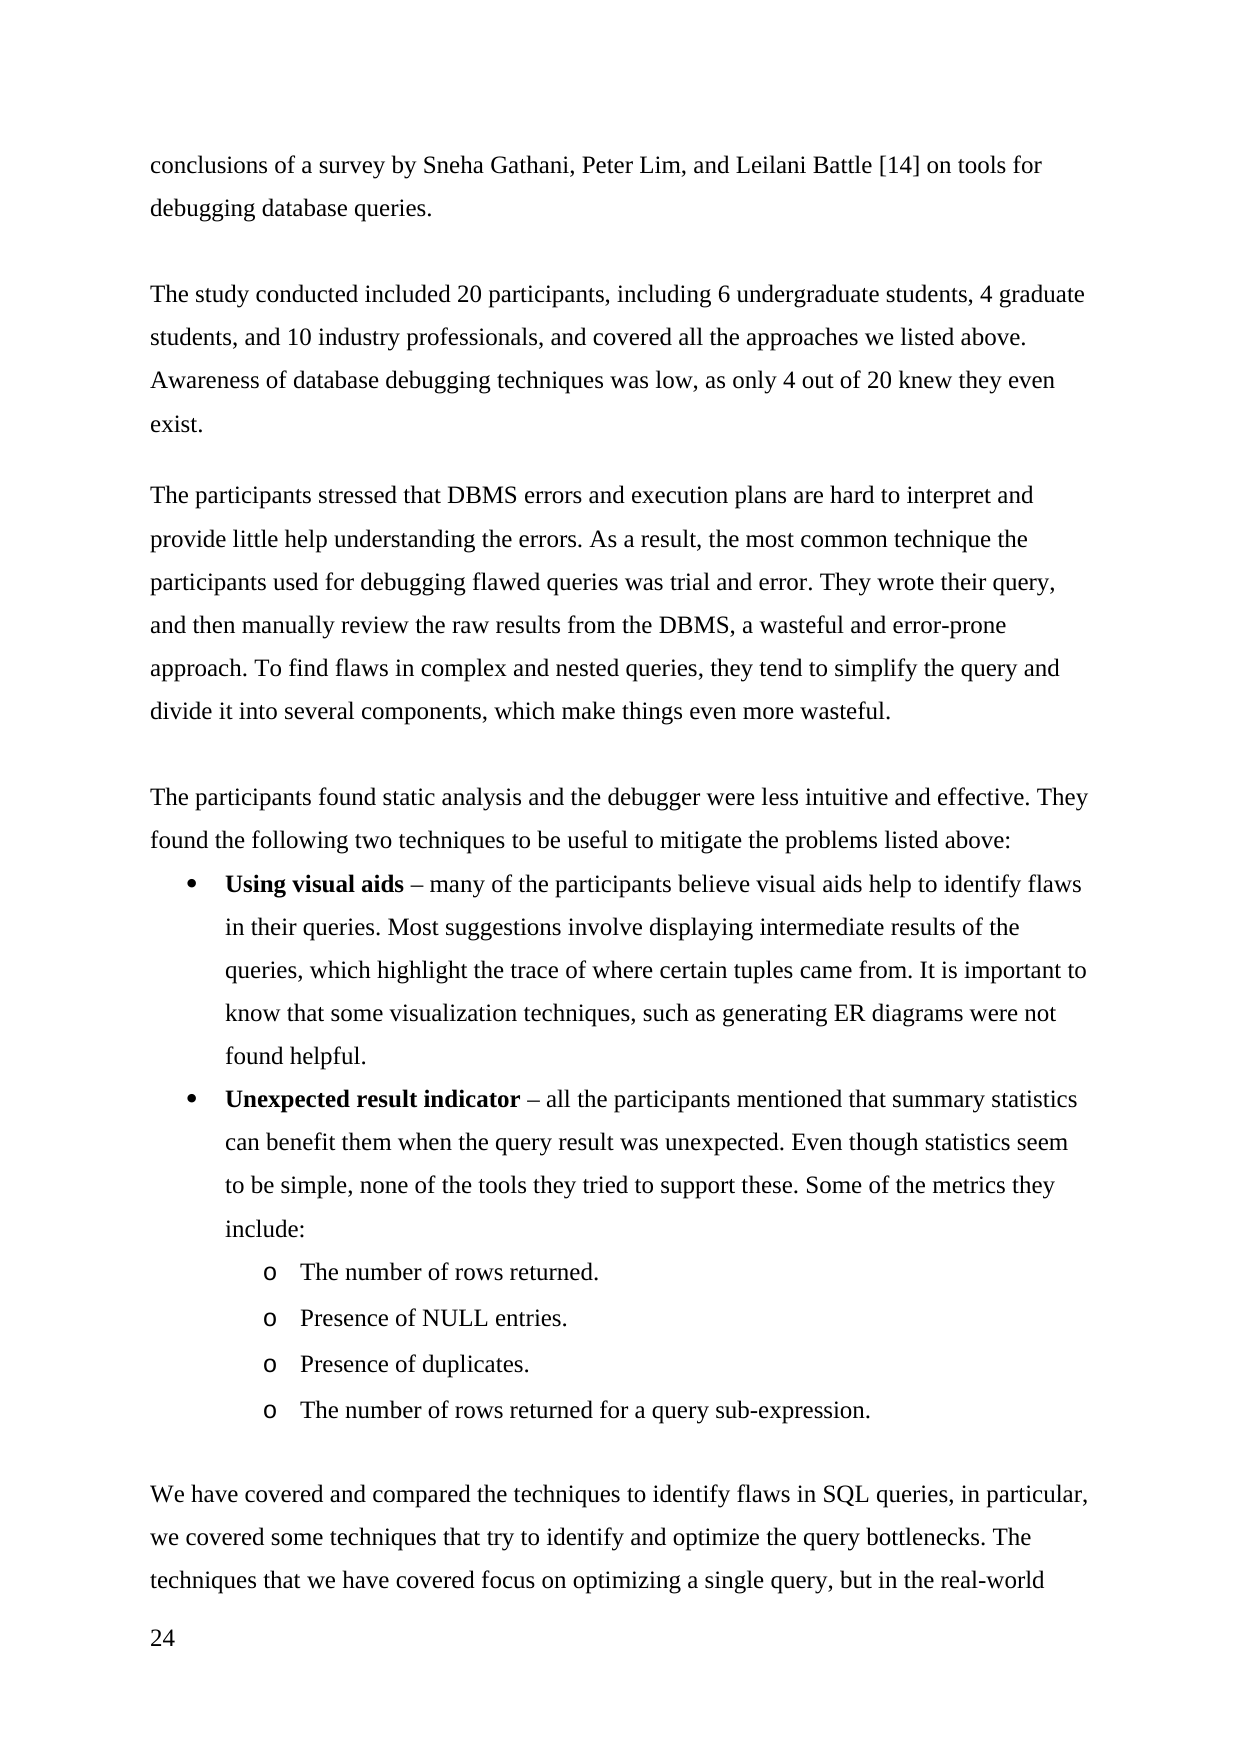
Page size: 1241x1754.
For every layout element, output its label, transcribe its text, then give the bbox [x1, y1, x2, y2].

list Presence of NULL entries. [262, 1303, 1090, 1334]
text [150, 1479, 1090, 1594]
text The participants found static analysis and the debugger were less intuitive and effective. They found the following two techniques to be useful to mitigate the problems listed above: [150, 782, 1090, 854]
text The study conducted included 20 participants, including 6 undergraduate students, 4 graduate students, and 10 industry professionals, and covered all the approaches we listed above. Awareness of database debugging techniques was low, as only 4 out of 20 knew they even exist. [150, 279, 1090, 437]
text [150, 150, 1090, 222]
list Using visual aids – many of the participants believe visual aids help to identify flaws in their queries. Most suggestions involve displaying intermediate results of the queries, which highlight the trace of where certain tuples came from. It is important to know that some visualization techniques, such as generating ER diagrams were not found helpful. [187, 869, 1090, 1070]
list The number of rows returned for a query sub-expression. [262, 1396, 1090, 1426]
list The number of rows returned. [262, 1257, 1090, 1288]
list Unexpected result indicator – all the participants mentioned that summary statistics can benefit them when the query result was unexpected. Even though statistics seem to be simple, none of the tools they tried to support these. Some of the metrics they include: [187, 1084, 1090, 1242]
text The participants stressed that DBMS errors and execution plans are hard to interpret and provide little help understanding the errors. As a result, the most common technique the participants used for debugging flawed queries was trial and error. They wrote their query, and then manually review the raw results from the DBMS, a wasteful and error-prone approach. To find flaws in complex and nested queries, they tend to simplify the query and divide it into several components, which make things even more wasteful. [150, 481, 1090, 725]
list Presence of duplicates. [262, 1349, 1090, 1380]
